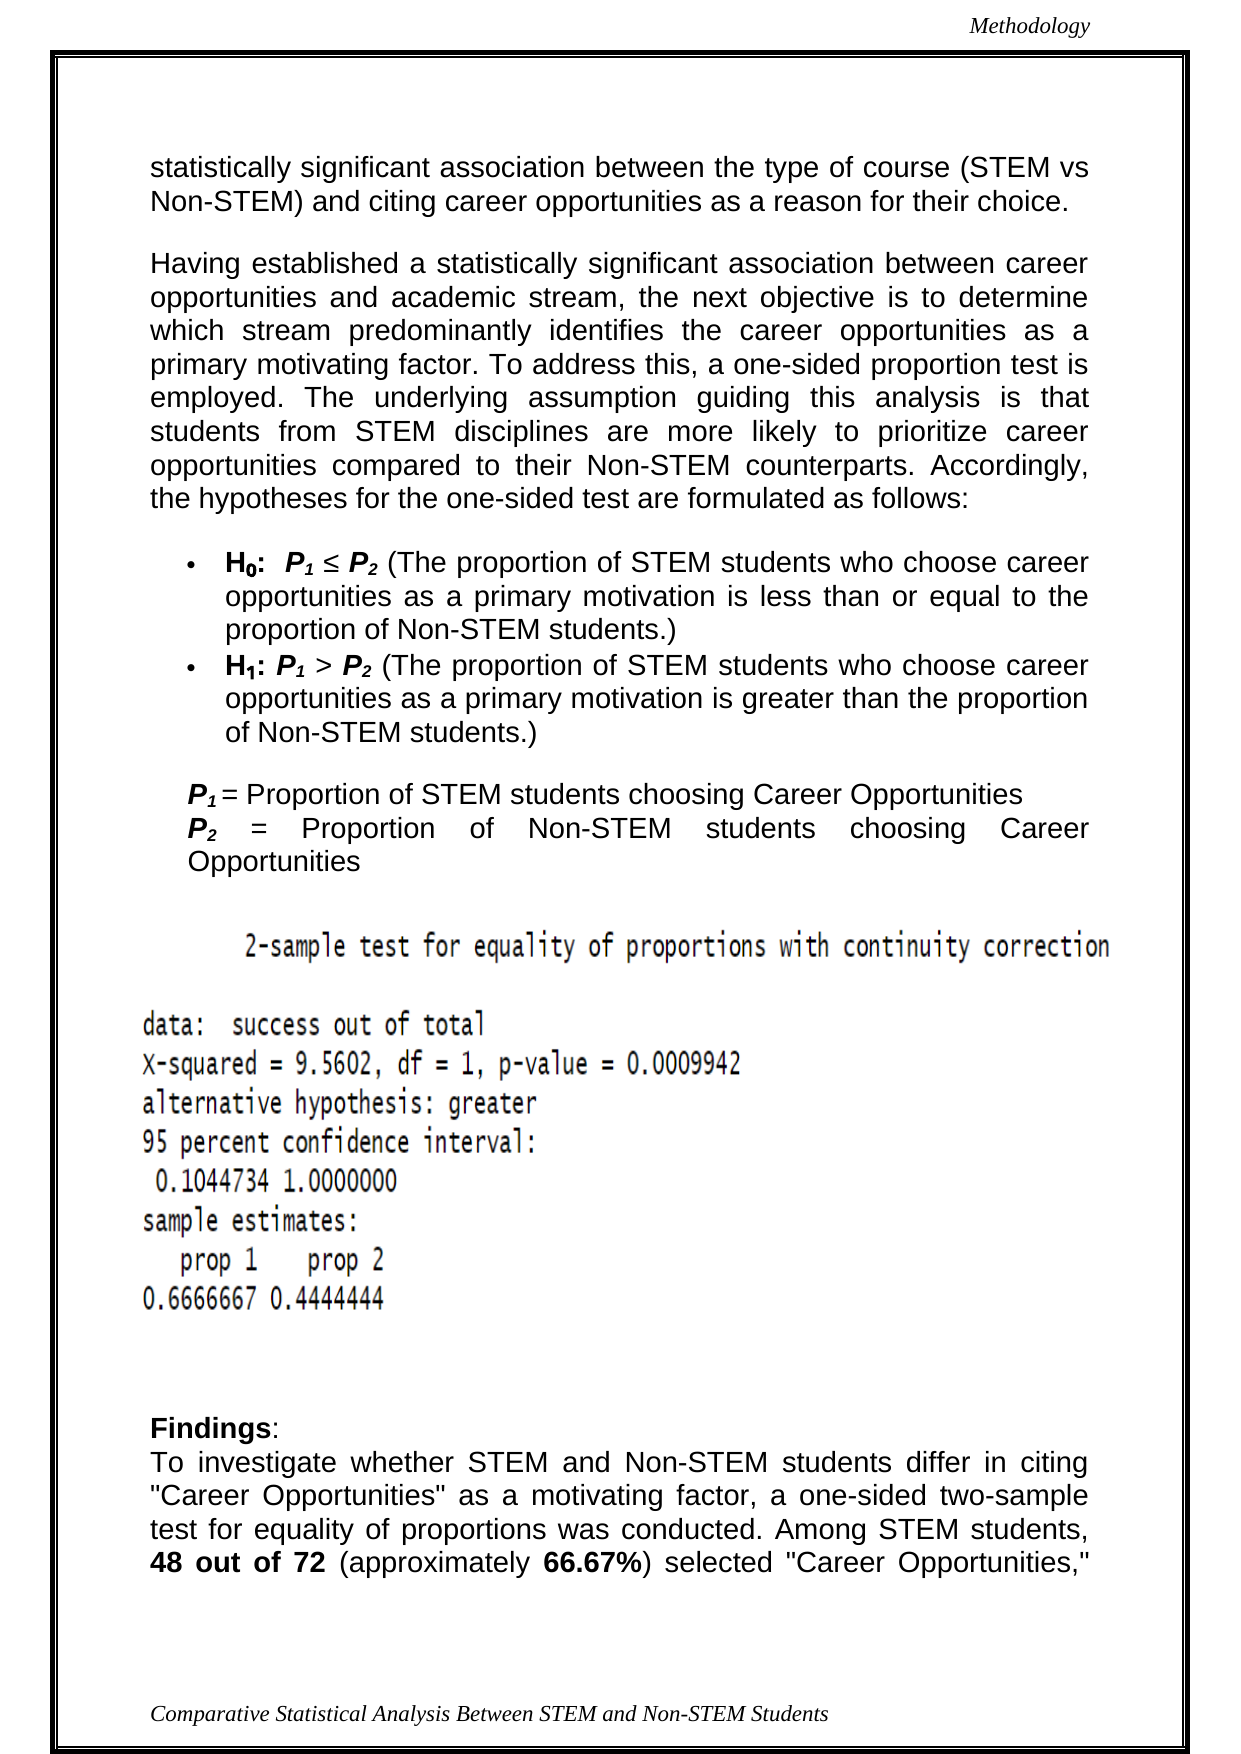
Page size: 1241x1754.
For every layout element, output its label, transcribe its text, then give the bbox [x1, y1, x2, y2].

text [150, 150, 1090, 217]
text Having established a statistically significant association between career opportunities and academic stream, the next objective is to determine which stream predominantly identifies the career opportunities as a primary motivating factor. To address this, a one-sided proportion test is employed. The underlying assumption guiding this analysis is that students from STEM disciplines are more likely to prioritize career opportunities compared to their Non-STEM counterparts. Accordingly, the hypotheses for the one-sided test are formulated as follows: [150, 246, 1090, 514]
list H₀: P1 ≤ P2 (The proportion of STEM students who choose career opportunities as a primary motivation is less than or equal to the proportion of Non-STEM students.) [187, 544, 1090, 646]
text P1 = Proportion of STEM students choosing Career Opportunities [187, 777, 1090, 811]
picture [136, 888, 1141, 1349]
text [150, 1411, 1090, 1579]
list H₁: P1 > P2 (The proportion of STEM students who choose career opportunities as a primary motivation is greater than the proportion of Non-STEM students.) [187, 646, 1090, 748]
text P2 = Proportion of Non-STEM students choosing Career Opportunities [187, 811, 1090, 878]
